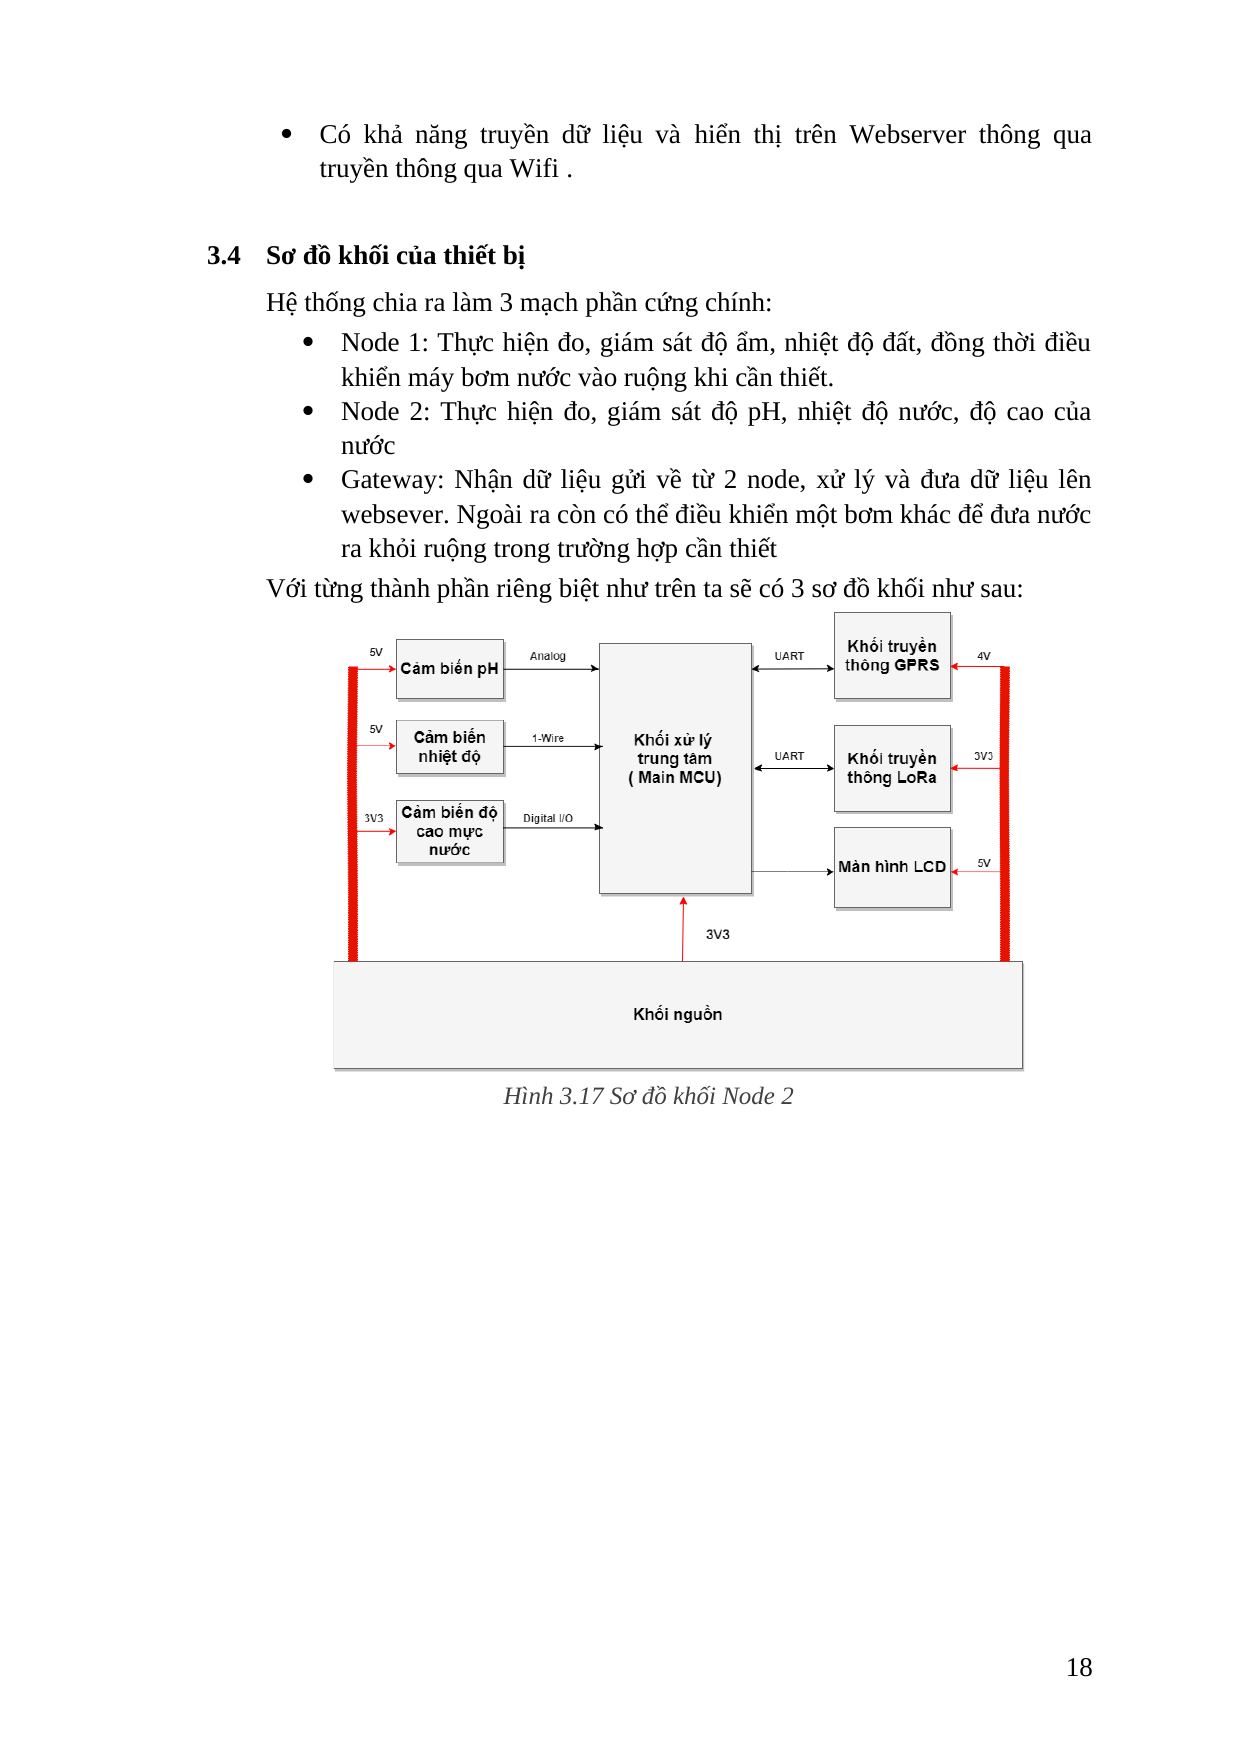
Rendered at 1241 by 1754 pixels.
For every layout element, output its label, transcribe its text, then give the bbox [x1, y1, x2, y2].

picture [333, 612, 1025, 1072]
list Có khả năng truyền dữ liệu và hiển thị trên Webserver thông qua truyền thông qua Wifi . [282, 118, 1092, 183]
text Hệ thống chia ra làm 3 mạch phần cứng chính: [207, 286, 1092, 317]
list Node 1: Thực hiện đo, giám sát độ ẩm, nhiệt độ đất, đồng thời điều khiển máy bơm nước vào ruộng khi cần thiết. [303, 327, 1092, 392]
text Với từng thành phần riêng biệt như trên ta sẽ có 3 sơ đồ khối như sau: [266, 572, 1092, 603]
list Node 2: Thực hiện đo, giám sát độ pH, nhiệt độ nước, độ cao của nước [303, 395, 1092, 460]
subtitle Sơ đồ khối của thiết bị [207, 239, 1092, 271]
list Gateway: Nhận dữ liệu gửi về từ 2 node, xử lý và đưa dữ liệu lên websever. Ngoài ra còn có thể điều khiển một bơm khác để đưa nước ra khỏi ruộng trong trường hợp cần thiết [303, 463, 1092, 563]
